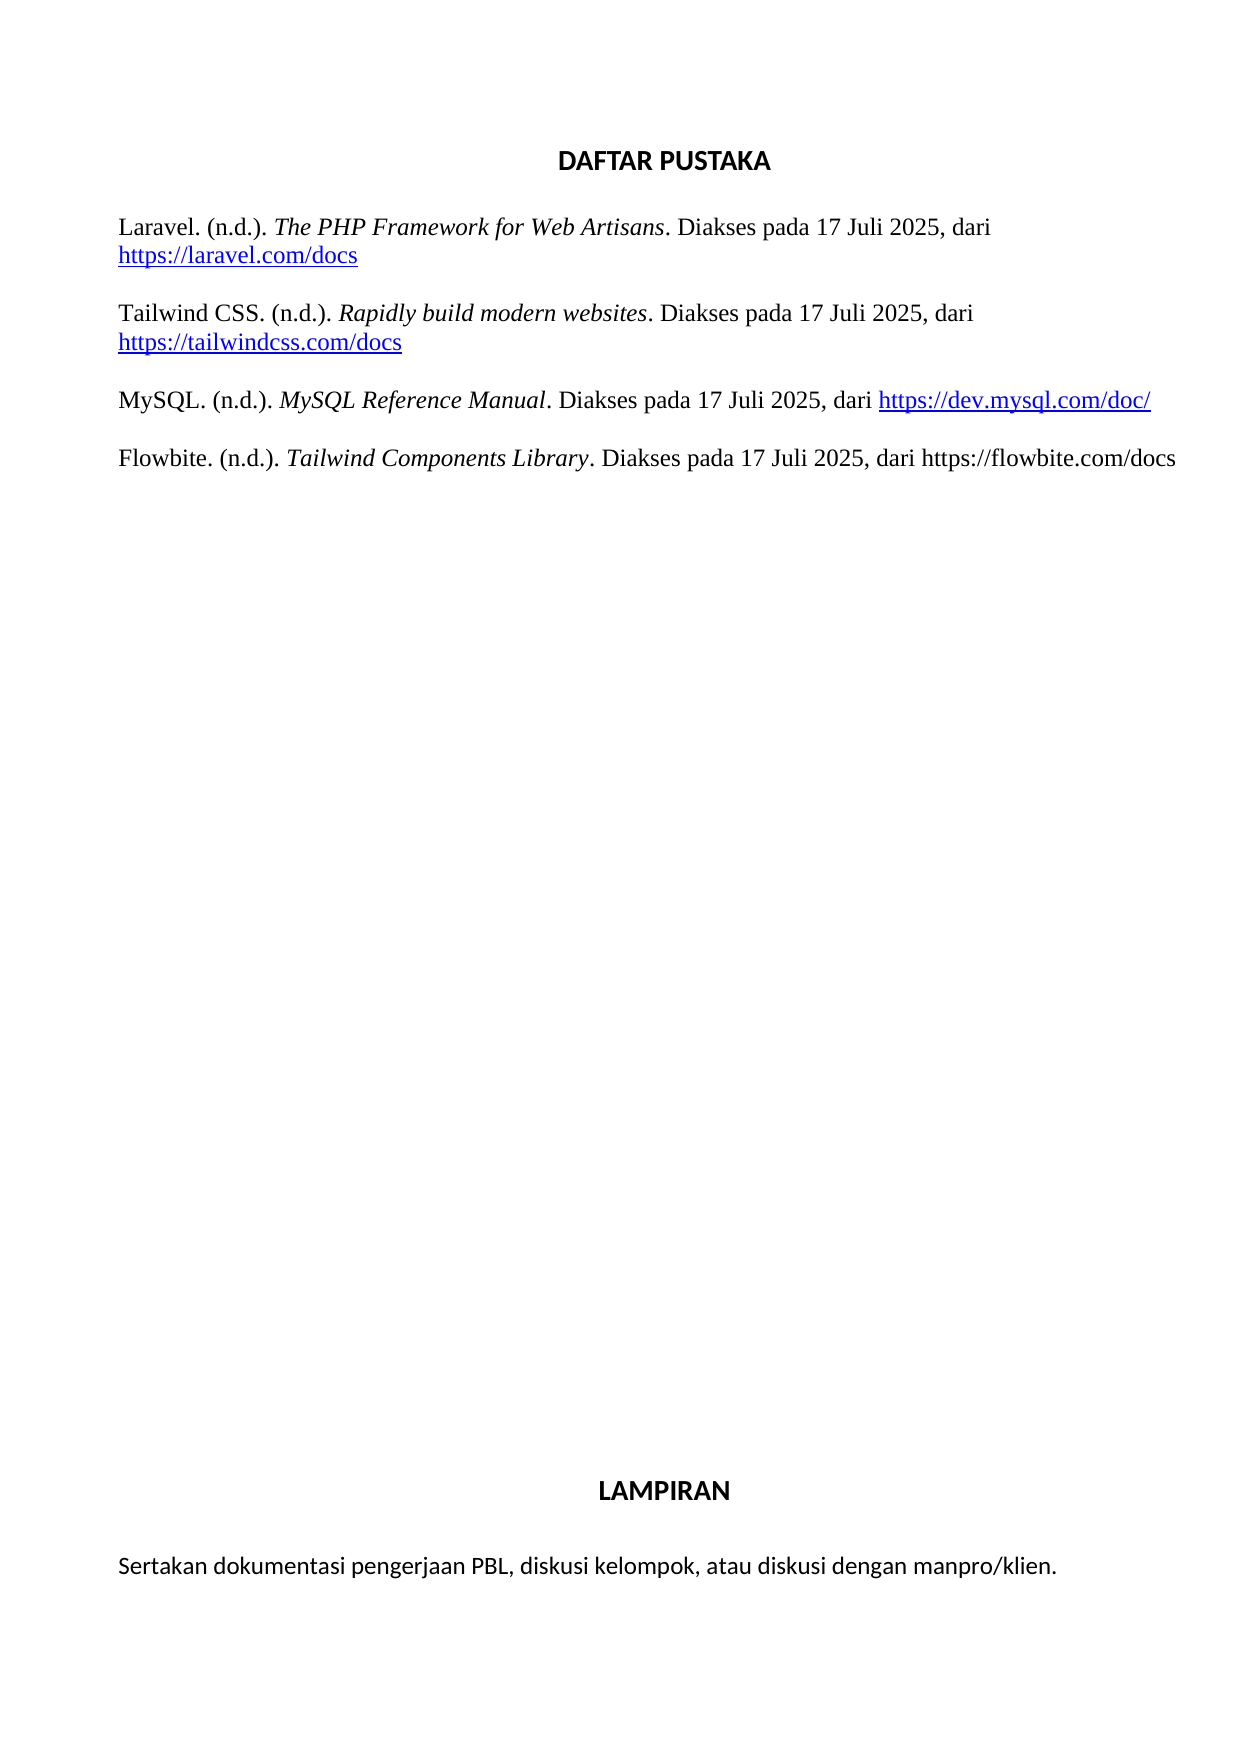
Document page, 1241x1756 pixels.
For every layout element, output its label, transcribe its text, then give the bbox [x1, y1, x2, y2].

text Flowbite. (n.d.). Tailwind Components Library. Diakses pada 17 Juli 2025, dari https://flowbite.com/docs [118, 443, 1211, 472]
subtitle DAFTAR PUSTAKA [118, 142, 1211, 177]
subtitle LAMPIRAN [118, 1472, 1211, 1508]
text Tailwind CSS. (n.d.). Rapidly build modern websites. Diakses pada 17 Juli 2025, dari https://tailwindcss.com/docs [118, 298, 1211, 356]
text Laravel. (n.d.). The PHP Framework for Web Artisans. Diakses pada 17 Juli 2025, dari https://laravel.com/docs [118, 212, 1211, 269]
text MySQL. (n.d.). MySQL Reference Manual. Diakses pada 17 Juli 2025, dari https://dev.mysql.com/doc/ [118, 385, 1211, 414]
text Sertakan dokumentasi pengerjaan PBL, diskusi kelompok, atau diskusi dengan manpro/klien. [118, 1550, 1211, 1580]
